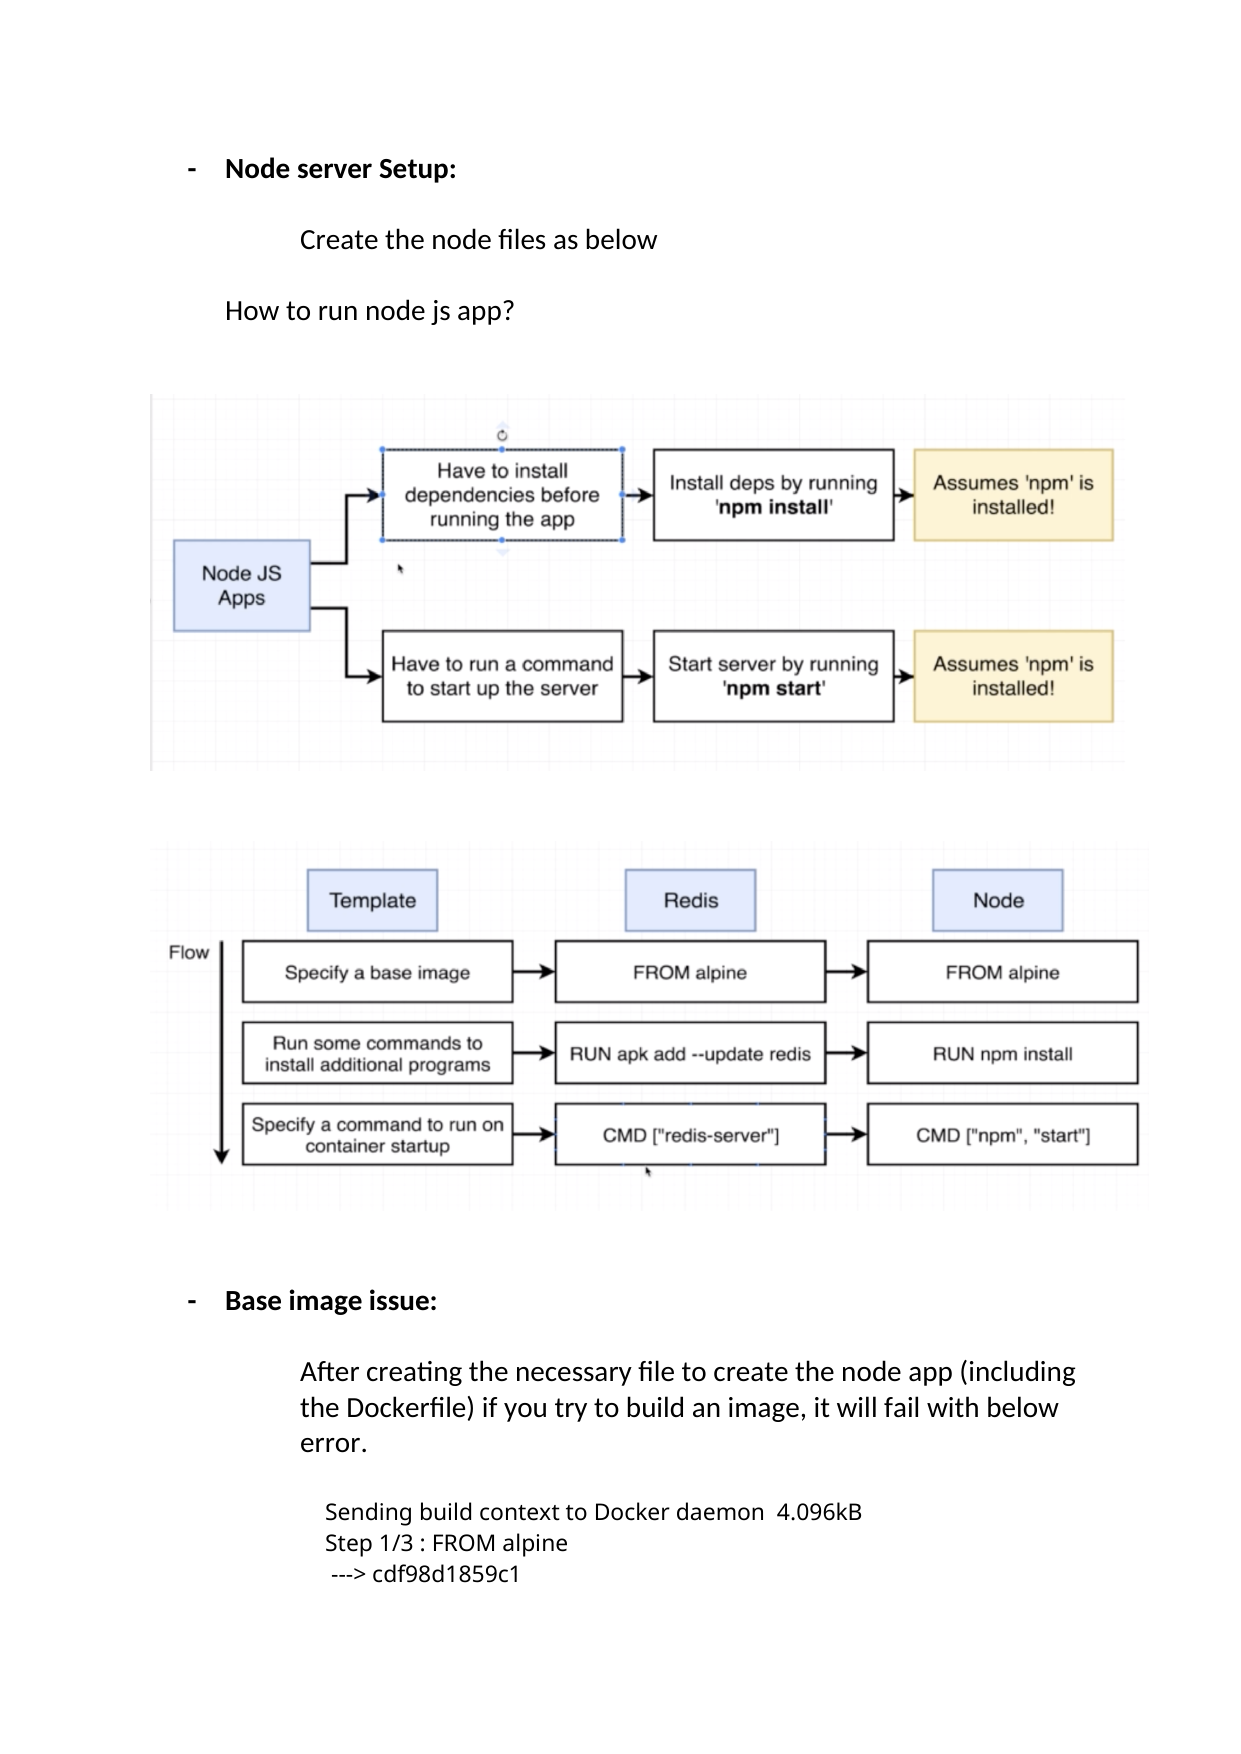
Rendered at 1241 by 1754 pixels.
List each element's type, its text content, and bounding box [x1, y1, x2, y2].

list Create the node files as below [300, 221, 1090, 257]
text ---> cdf98d1859c1 [325, 1558, 1090, 1589]
text How to run node js app? [150, 292, 1090, 328]
list Node server Setup: [187, 150, 1090, 186]
list Base image issue: [187, 1282, 1090, 1318]
text Step 1/3 : FROM alpine [325, 1527, 1090, 1558]
picture [150, 841, 1149, 1211]
picture [150, 394, 1125, 771]
text Sending build context to Docker daemon 4.096kB [325, 1496, 1090, 1527]
list After creating the necessary file to create the node app (including the Dockerfile) if you try to build an image, it will fail with below error. [300, 1353, 1090, 1460]
